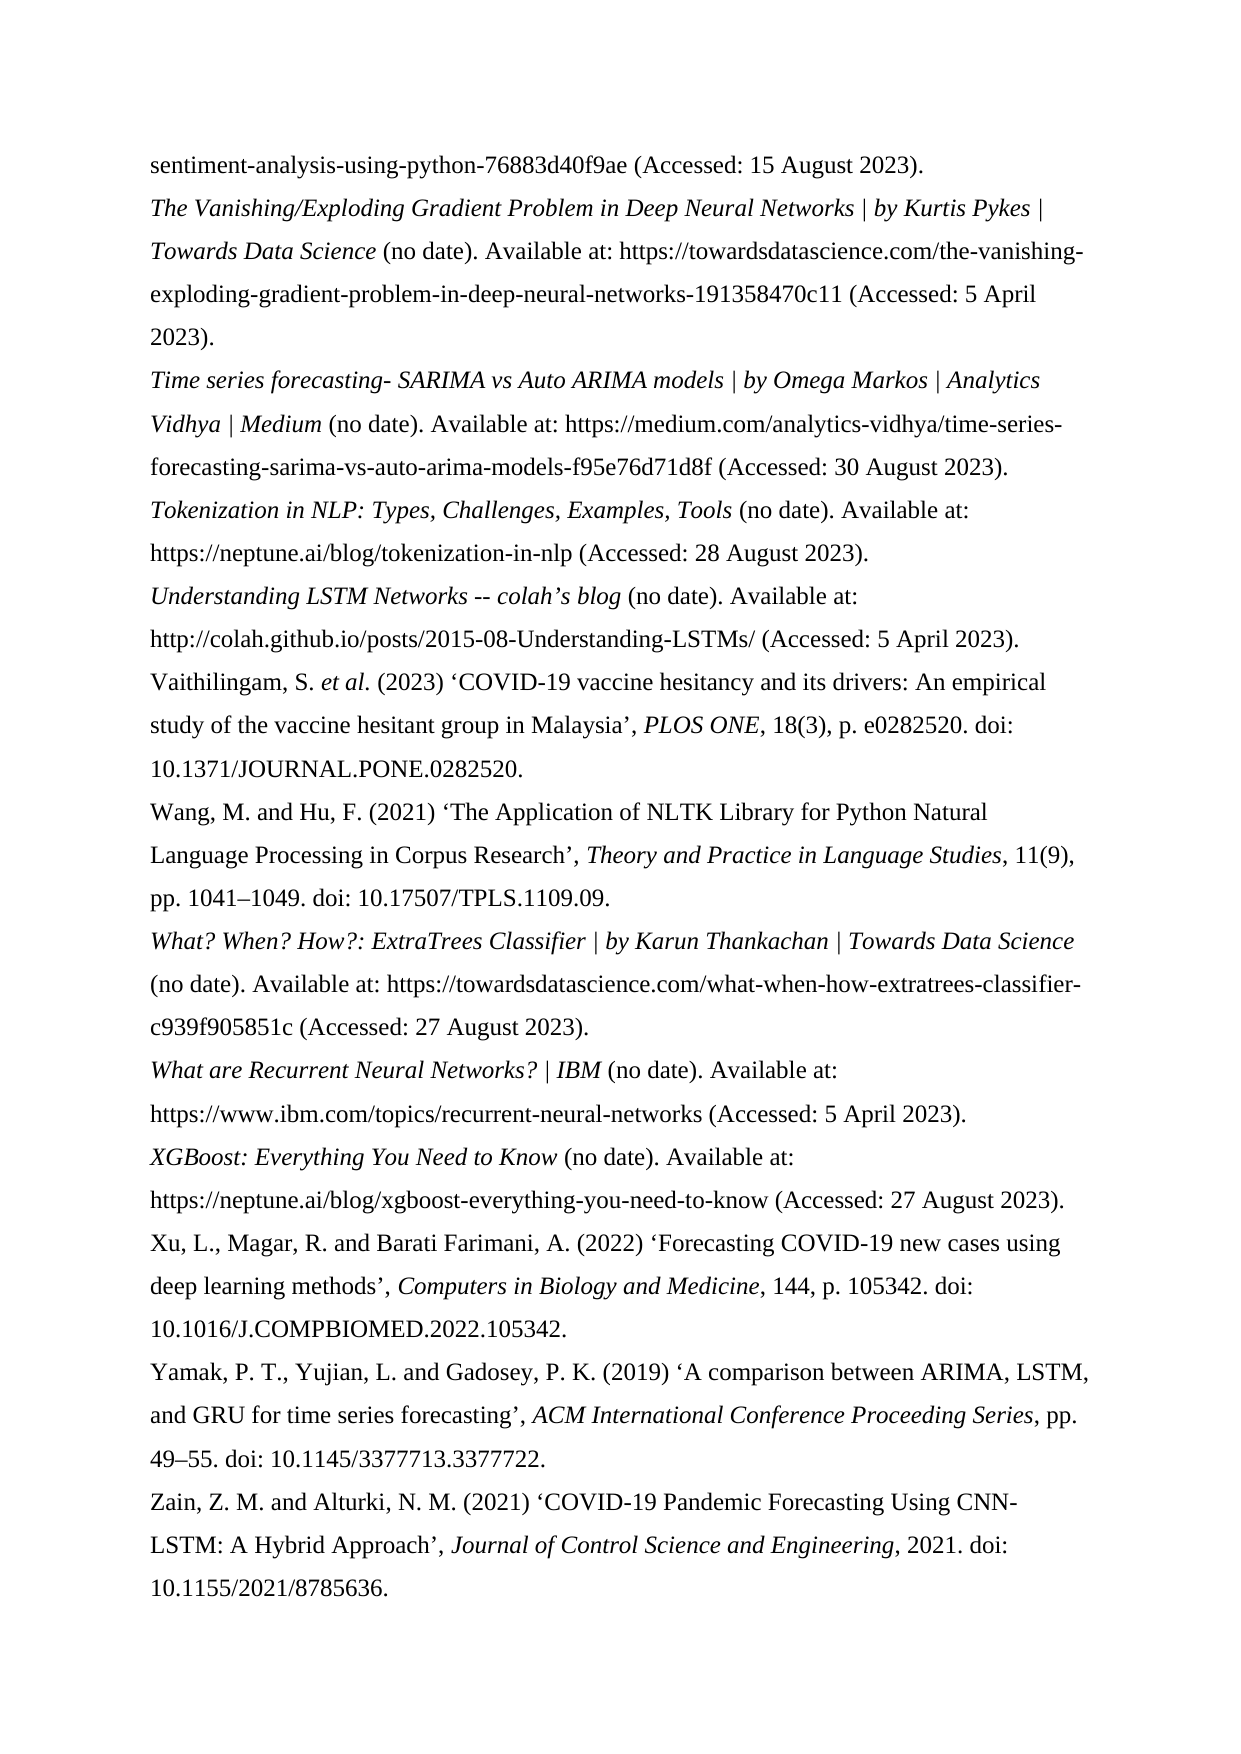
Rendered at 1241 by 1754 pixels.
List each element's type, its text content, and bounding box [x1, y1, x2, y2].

text Time series forecasting- SARIMA vs Auto ARIMA models | by Omega Markos | Analytics Vidhya | Medium (no date). Available at: https://medium.com/analytics-vidhya/time-series-forecasting-sarima-vs-auto-arima-models-f95e76d71d8f (Accessed: 30 August 2023). [150, 366, 1090, 481]
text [150, 150, 1090, 179]
text Vaithilingam, S. et al. (2023) ‘COVID-19 vaccine hesitancy and its drivers: An empirical study of the vaccine hesitant group in Malaysia’, PLOS ONE, 18(3), p. e0282520. doi: 10.1371/JOURNAL.PONE.0282520. [150, 667, 1090, 782]
text Zain, Z. M. and Alturki, N. M. (2021) ‘COVID-19 Pandemic Forecasting Using CNN-LSTM: A Hybrid Approach’, Journal of Control Science and Engineering, 2021. doi: 10.1155/2021/8785636. [150, 1487, 1090, 1602]
text Yamak, P. T., Yujian, L. and Gadosey, P. K. (2019) ‘A comparison between ARIMA, LSTM, and GRU for time series forecasting’, ACM International Conference Proceeding Series, pp. 49–55. doi: 10.1145/3377713.3377722. [150, 1357, 1090, 1472]
text Understanding LSTM Networks -- colah’s blog (no date). Available at: http://colah.github.io/posts/2015-08-Understanding-LSTMs/ (Accessed: 5 April 2023). [150, 581, 1090, 653]
text The Vanishing/Exploding Gradient Problem in Deep Neural Networks | by Kurtis Pykes | Towards Data Science (no date). Available at: https://towardsdatascience.com/the-vanishing-exploding-gradient-problem-in-deep-neural-networks-191358470c11 (Accessed: 5 April 2023). [150, 193, 1090, 351]
text What? When? How?: ExtraTrees Classifier | by Karun Thankachan | Towards Data Science (no date). Available at: https://towardsdatascience.com/what-when-how-extratrees-classifier-c939f905851c (Accessed: 27 August 2023). [150, 926, 1090, 1041]
text Tokenization in NLP: Types, Challenges, Examples, Tools (no date). Available at: https://neptune.ai/blog/tokenization-in-nlp (Accessed: 28 August 2023). [150, 495, 1090, 567]
text Wang, M. and Hu, F. (2021) ‘The Application of NLTK Library for Python Natural Language Processing in Corpus Research’, Theory and Practice in Language Studies, 11(9), pp. 1041–1049. doi: 10.17507/TPLS.1109.09. [150, 797, 1090, 912]
text Xu, L., Magar, R. and Barati Farimani, A. (2022) ‘Forecasting COVID-19 new cases using deep learning methods’, Computers in Biology and Medicine, 144, p. 105342. doi: 10.1016/J.COMPBIOMED.2022.105342. [150, 1228, 1090, 1343]
text What are Recurrent Neural Networks? | IBM (no date). Available at: https://www.ibm.com/topics/recurrent-neural-networks (Accessed: 5 April 2023). [150, 1056, 1090, 1127]
text XGBoost: Everything You Need to Know (no date). Available at: https://neptune.ai/blog/xgboost-everything-you-need-to-know (Accessed: 27 August 2023). [150, 1142, 1090, 1214]
